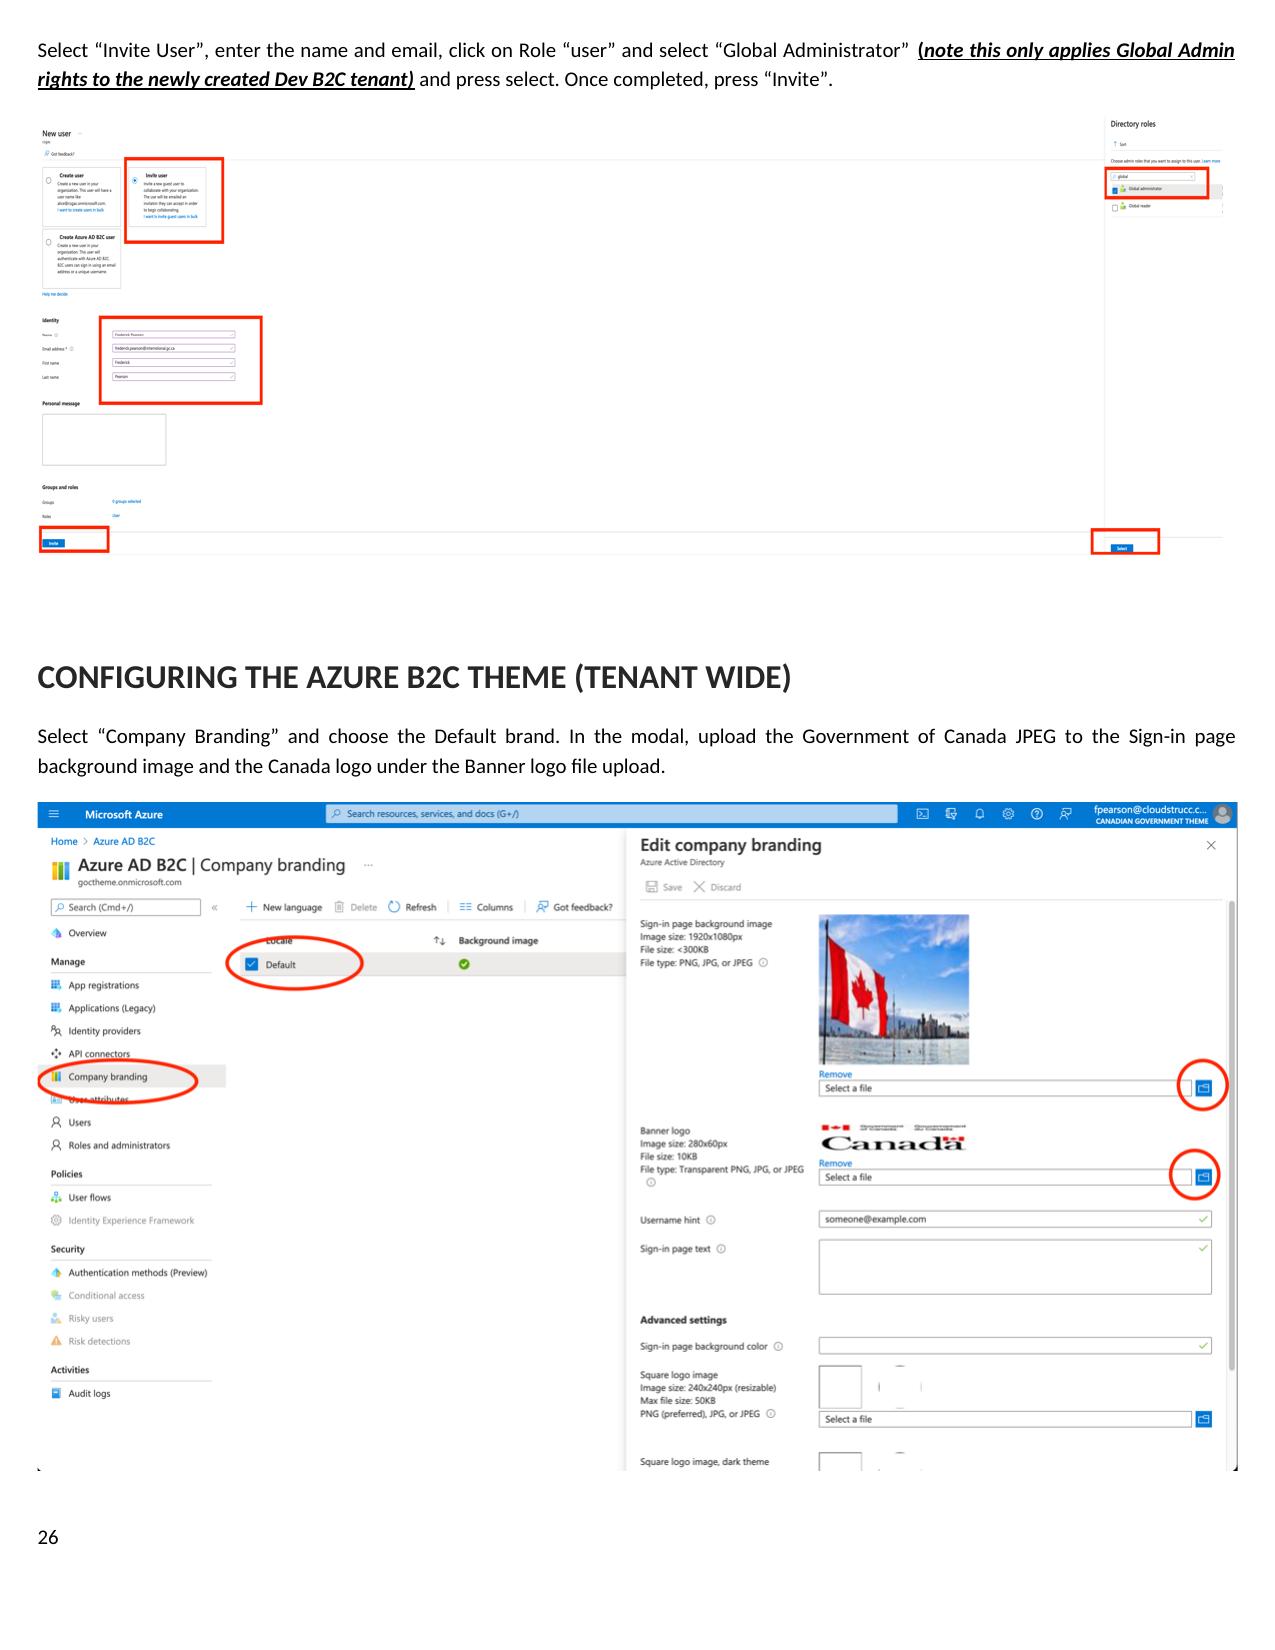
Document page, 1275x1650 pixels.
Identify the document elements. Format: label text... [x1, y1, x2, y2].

text Select “Company Branding” and choose the Default brand. In the modal, upload the Government of Canada JPEG to the Sign-in page background image and the Canada logo under the Banner logo file upload. [37, 724, 1237, 778]
subtitle CONFIGURING THE AZURE B2C THEME (TENANT WIDE) [37, 656, 1237, 697]
text Select “Invite User”, enter the name and email, click on Role “user” and select “Global Administrator” (note this only applies Global Admin rights to the newly created Dev B2C tenant) and press select. Once completed, press “Invite”. [37, 37, 1237, 92]
picture [37, 802, 1238, 1471]
picture [37, 116, 1223, 555]
